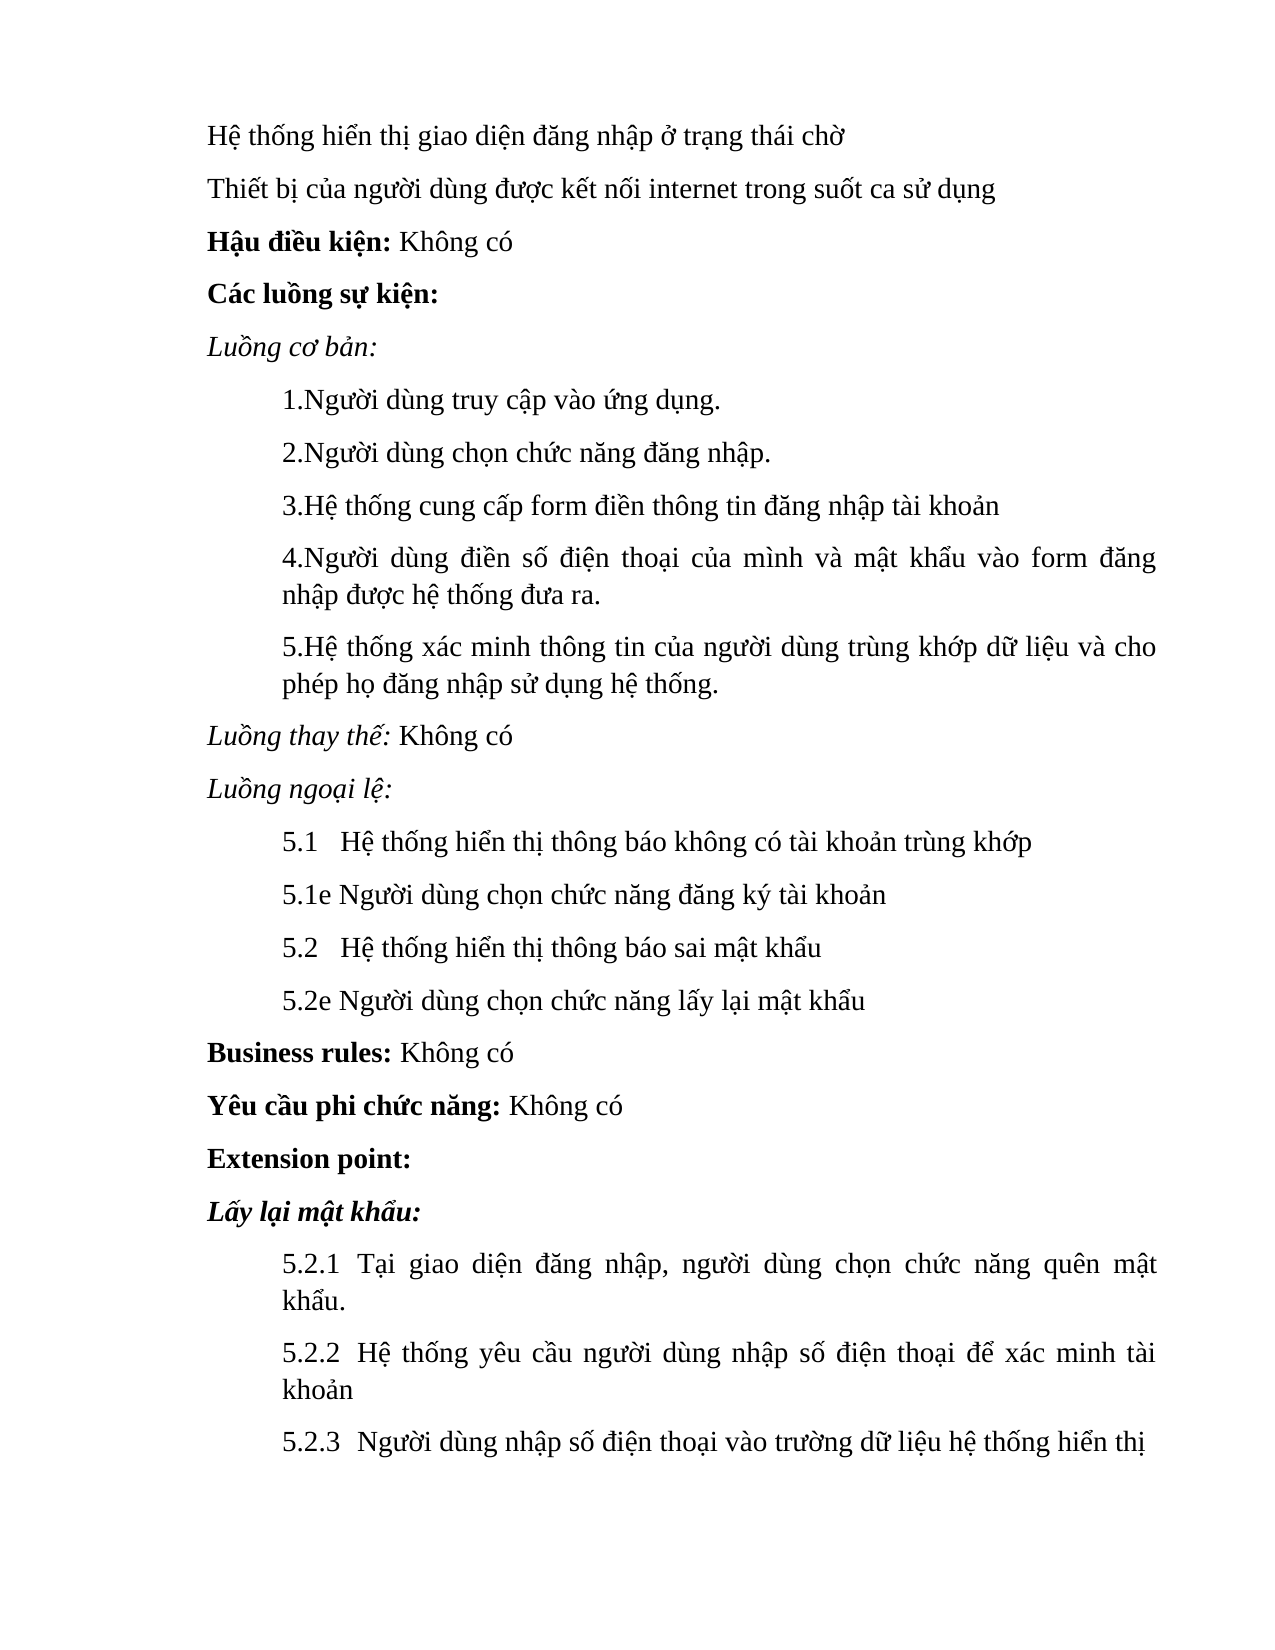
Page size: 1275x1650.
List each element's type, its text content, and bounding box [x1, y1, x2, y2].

text 5.2e Người dùng chọn chức năng lấy lại mật khẩu [282, 983, 1157, 1016]
text 2.Người dùng chọn chức năng đăng nhập. [282, 435, 1157, 468]
text 5.2.2 Hệ thống yêu cầu người dùng nhập số điện thoại để xác minh tài khoản [282, 1336, 1157, 1405]
text 5.2.3 Người dùng nhập số điện thoại vào trường dữ liệu hệ thống hiển thị [282, 1424, 1157, 1458]
text 5.Hệ thống xác minh thông tin của người dùng trùng khớp dữ liệu và cho phép họ đăng nhập sử dụng hệ thống. [282, 629, 1157, 699]
text Thiết bị của người dùng được kết nối internet trong suốt ca sử dụng [207, 171, 1157, 204]
text Hệ thống hiển thị giao diện đăng nhập ở trạng thái chờ [207, 118, 1157, 152]
text Luồng thay thế: Không có [207, 718, 1157, 752]
text 5.1 Hệ thống hiển thị thông báo không có tài khoản trùng khớp [282, 824, 1157, 858]
text 5.1e Người dùng chọn chức năng đăng ký tài khoản [282, 877, 1157, 911]
text Hậu điều kiện: Không có [207, 224, 1157, 257]
text 5.2 Hệ thống hiển thị thông báo sai mật khẩu [282, 930, 1157, 963]
text Extension point: [207, 1141, 1157, 1174]
text 3.Hệ thống cung cấp form điền thông tin đăng nhập tài khoản [282, 488, 1157, 521]
text Lấy lại mật khẩu: [207, 1194, 1157, 1227]
text 1.Người dùng truy cập vào ứng dụng. [282, 382, 1157, 416]
text Yêu cầu phi chức năng: Không có [207, 1088, 1157, 1122]
text 5.2.1 Tại giao diện đăng nhập, người dùng chọn chức năng quên mật khẩu. [282, 1247, 1157, 1316]
text Business rules: Không có [207, 1035, 1157, 1069]
text Các luồng sự kiện: [207, 277, 1157, 310]
text Luồng ngoại lệ: [207, 771, 1157, 805]
text 4.Người dùng điền số điện thoại của mình và mật khẩu vào form đăng nhập được hệ thống đưa ra. [282, 541, 1157, 610]
text Luồng cơ bản: [207, 329, 1157, 363]
